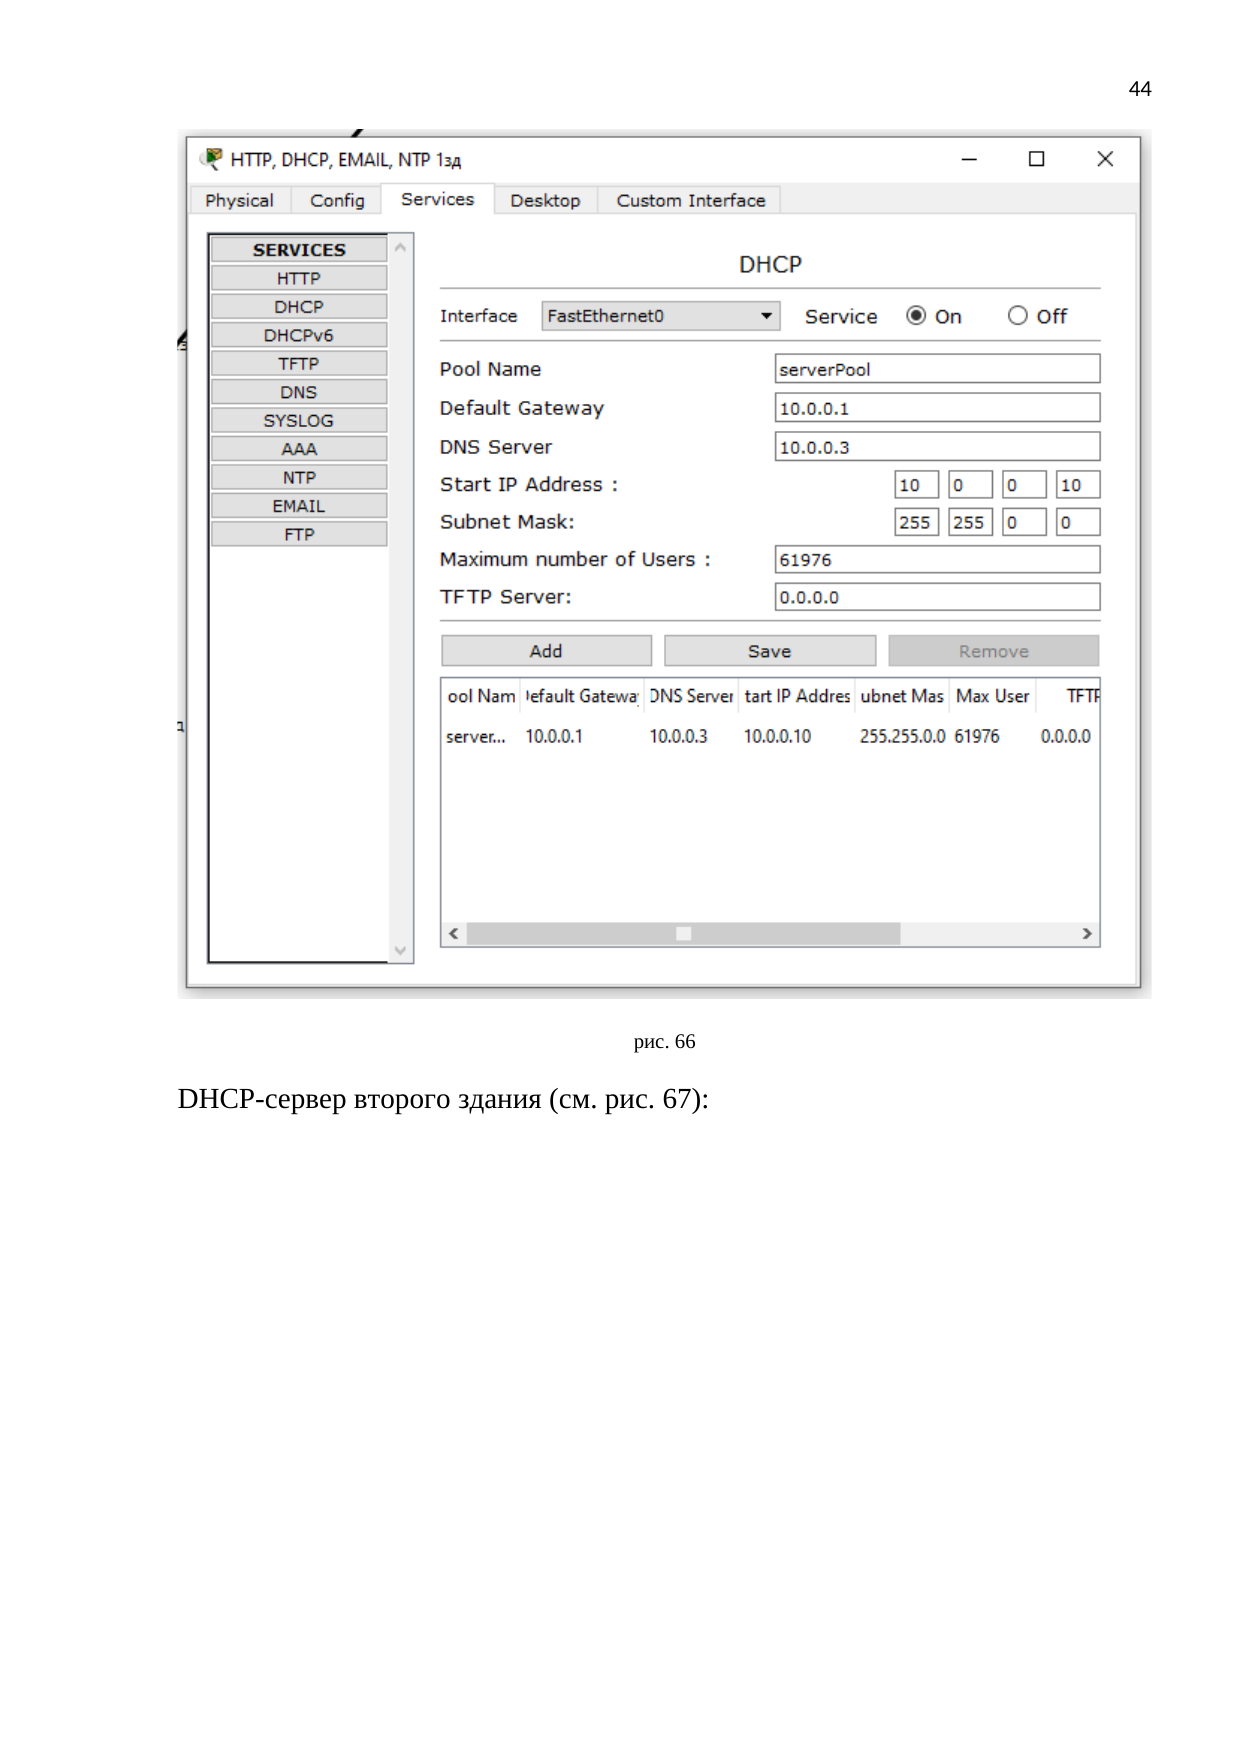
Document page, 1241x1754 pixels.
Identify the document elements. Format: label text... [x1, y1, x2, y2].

text DHCP-сервер второго здания (см. рис. 67): [177, 1081, 1152, 1115]
text рис. 66 [177, 1029, 1152, 1053]
picture [177, 129, 1152, 999]
